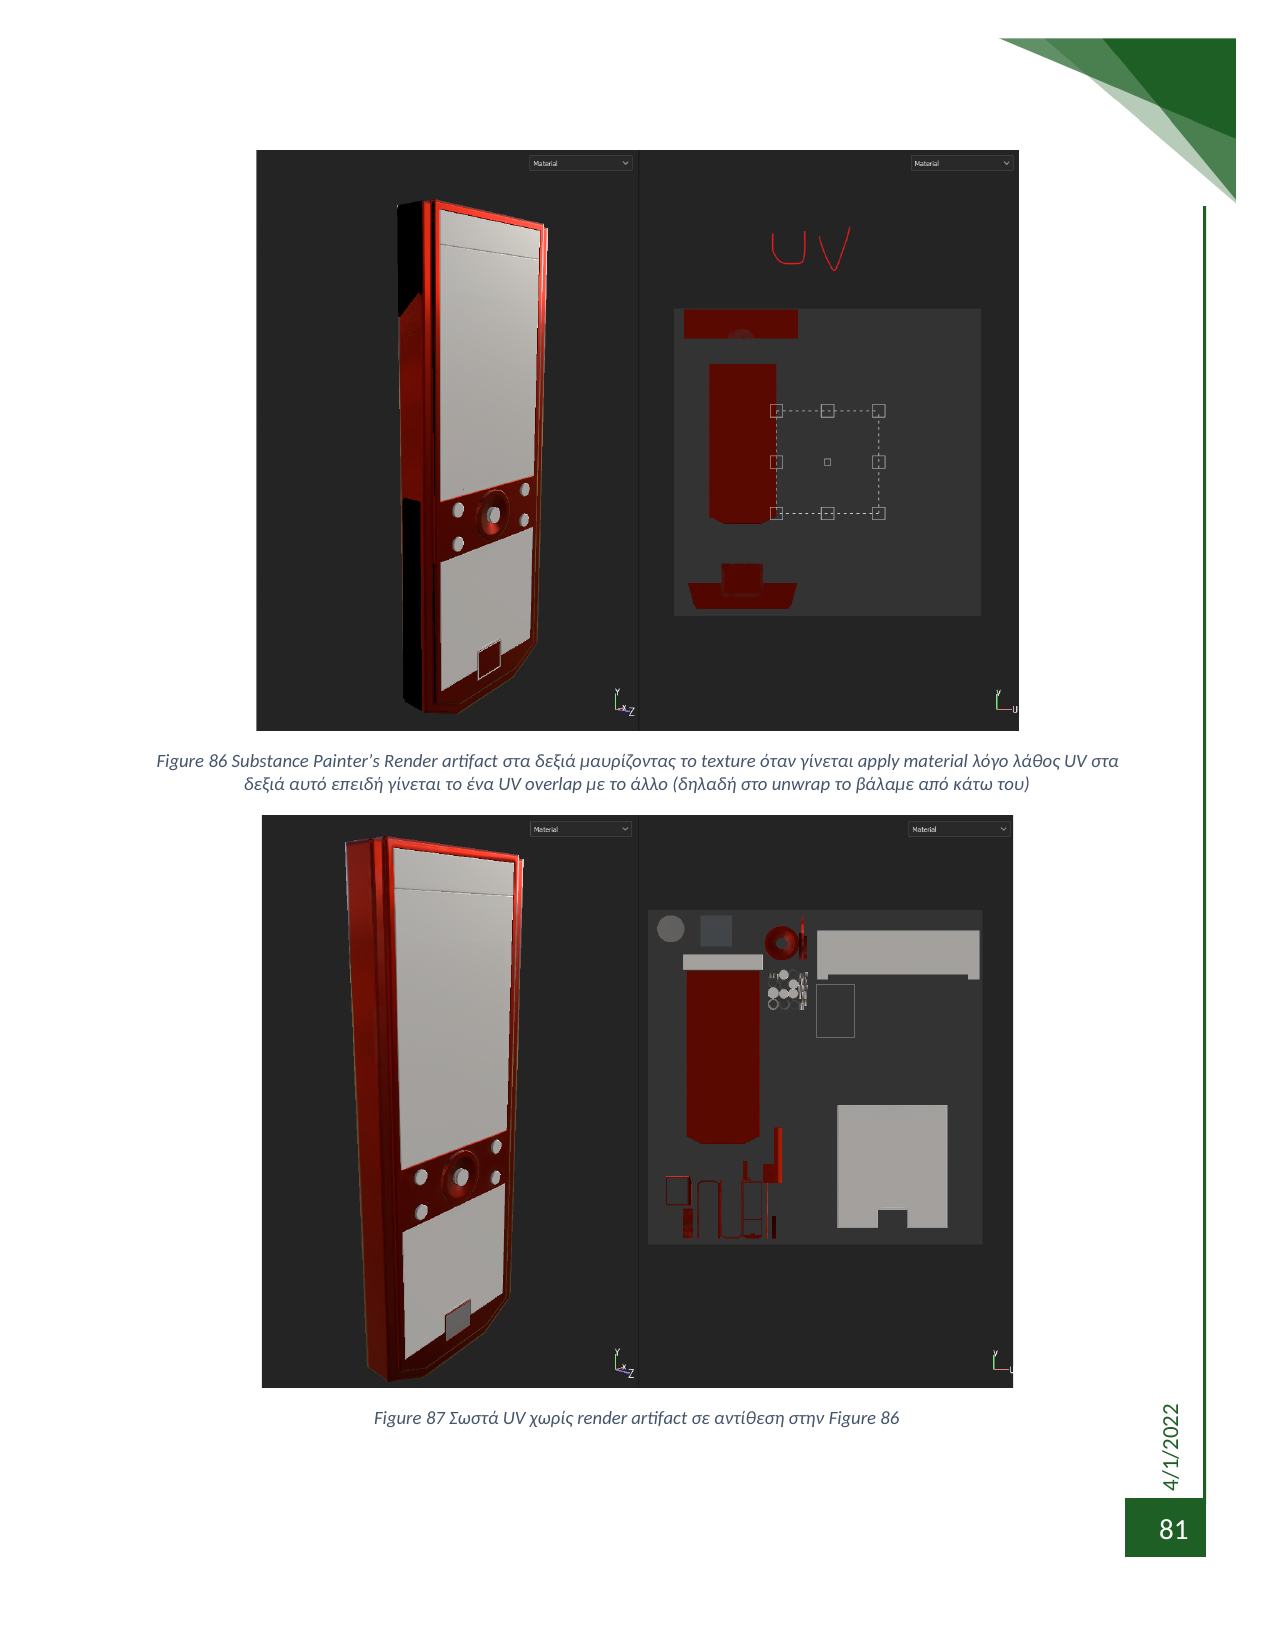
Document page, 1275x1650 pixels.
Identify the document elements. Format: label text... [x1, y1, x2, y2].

text Figure 88 Σωστά UV χωρίς render artifact σε αντίθεση στην Figure 79 [150, 1407, 1125, 1429]
picture [256, 38, 1236, 731]
picture [261, 815, 1014, 1388]
text Figure 87 Substance Painter’s Render artifact στα δεξιά μαυρίζοντας το texture όταν γίνεται apply material λόγο λάθος UV στα δεξιά αυτό επειδή γίνεται το ένα UV overlap με το άλλο (δηλαδή στο unwrap το βάλαμε από κάτω του) [150, 749, 1125, 795]
